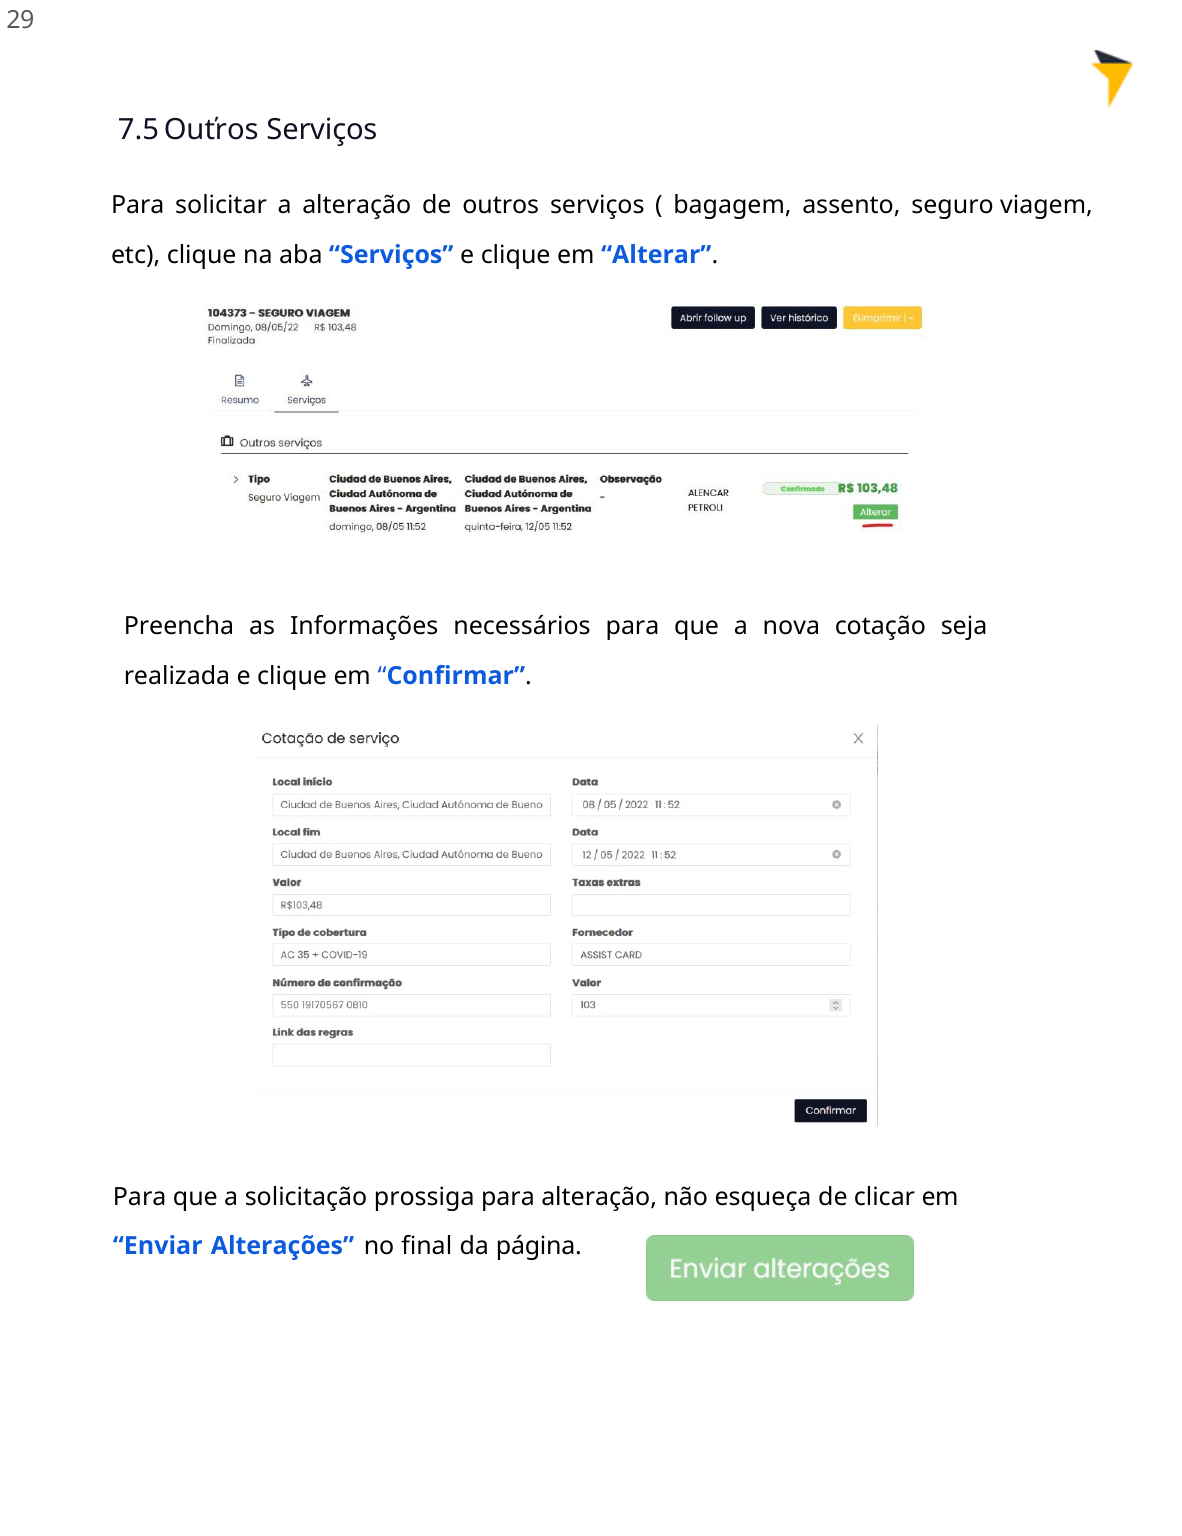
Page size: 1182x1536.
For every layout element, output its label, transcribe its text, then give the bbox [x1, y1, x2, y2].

subtitle Ouťros Serviços [118, 109, 1162, 148]
text Para solicitar a alteração de outros serviços ( bagagem, assento, seguro viagem, etc), clique na aba “Serviços” e clique em “Alterar”. [111, 187, 1096, 271]
picture [204, 304, 926, 538]
picture [255, 725, 878, 1126]
text Preencha as Informações necessários para que a nova cotação seja realizada e clique em “Confirmar”. [123, 608, 1066, 692]
picture [1091, 50, 1133, 108]
text “Enviar Alterações” no final da página. [113, 1227, 1162, 1261]
picture [646, 1235, 914, 1301]
text Para que a solicitação prossiga para alteração, não esqueça de clicar em [113, 1179, 1162, 1213]
